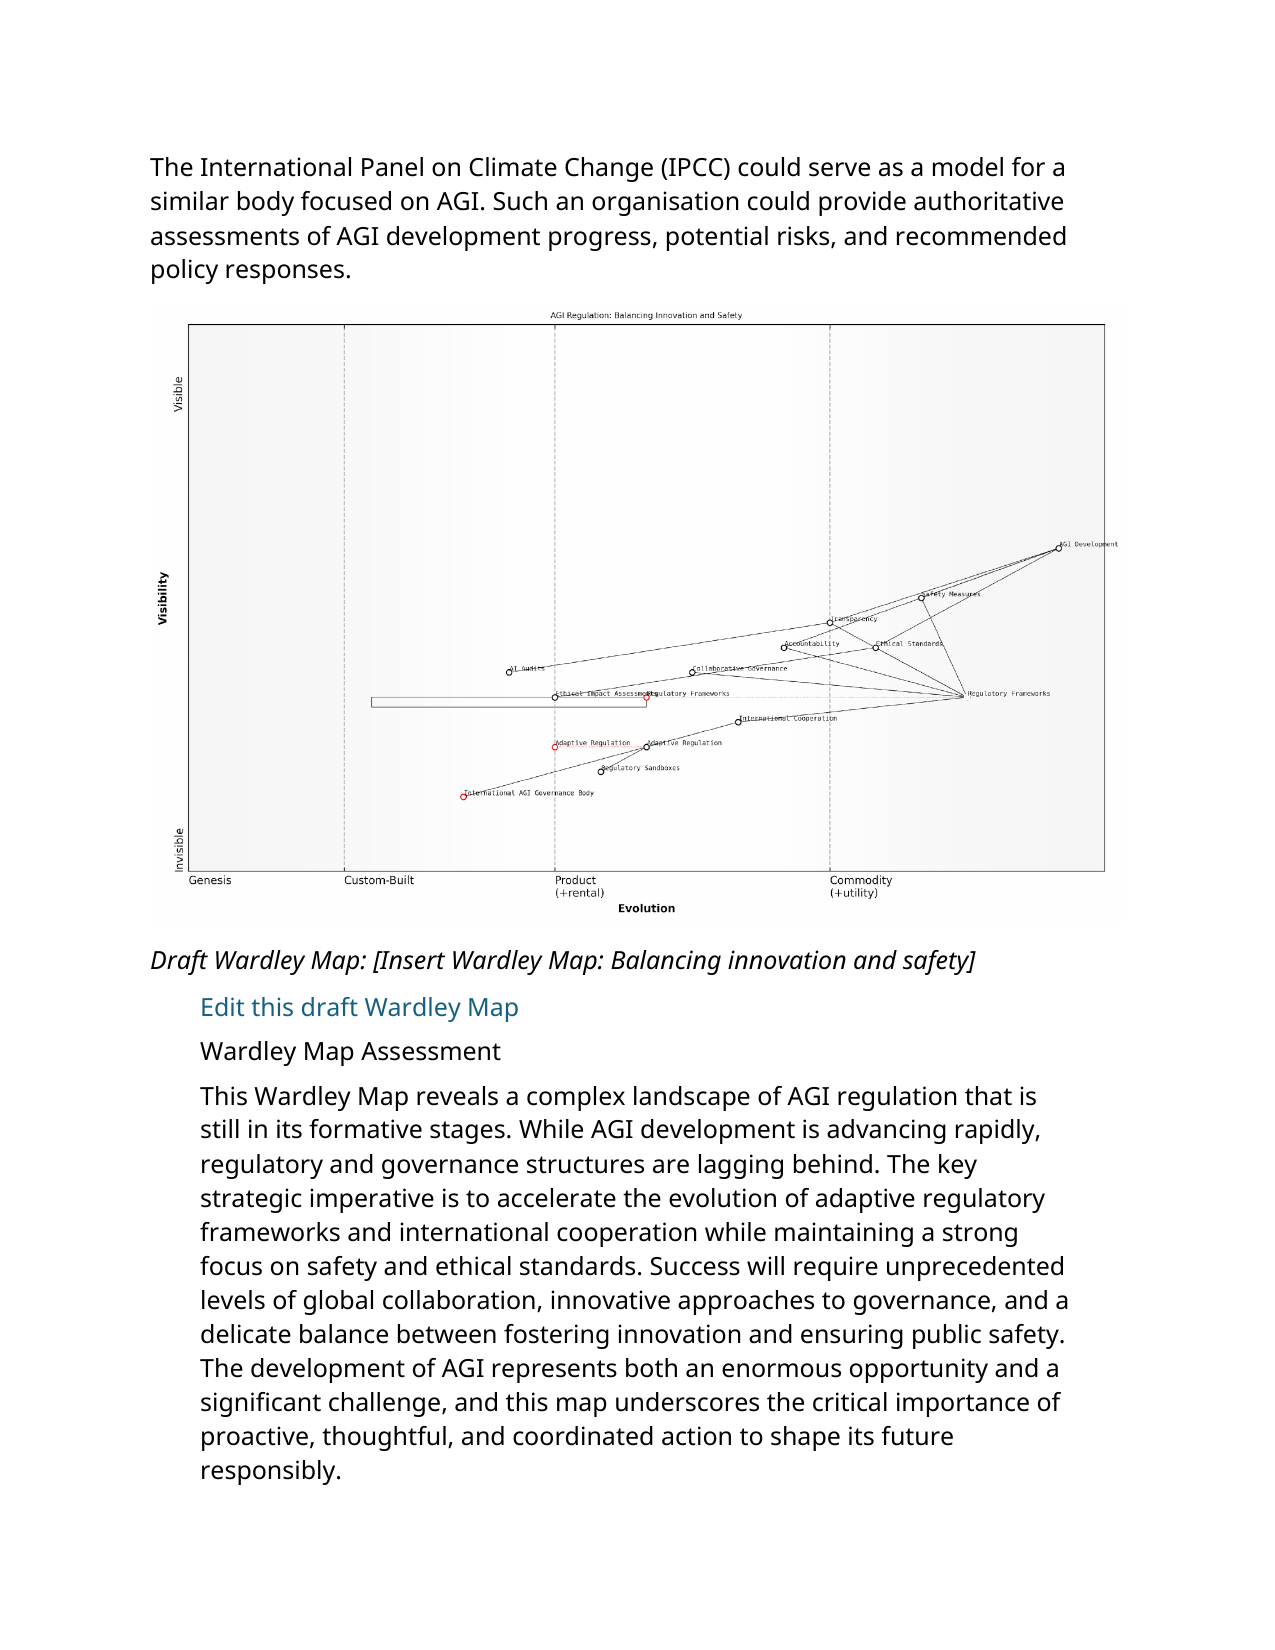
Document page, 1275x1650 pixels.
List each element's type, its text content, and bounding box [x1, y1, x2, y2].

text Wardley Map Assessment [200, 1034, 1075, 1068]
text This Wardley Map reveals a complex landscape of AGI regulation that is still in its formative stages. While AGI development is advancing rapidly, regulatory and governance structures are lagging behind. The key strategic imperative is to accelerate the evolution of adaptive regulatory frameworks and international cooperation while maintaining a strong focus on safety and ethical standards. Success will require unprecedented levels of global collaboration, innovative approaches to governance, and a delicate balance between fostering innovation and ensuring public safety. The development of AGI represents both an enormous opportunity and a significant challenge, and this map underscores the critical importance of proactive, thoughtful, and coordinated action to shape its future responsibly. [200, 1078, 1075, 1487]
text Edit this draft Wardley Map [200, 989, 1075, 1023]
text Draft Wardley Map: [Insert Wardley Map: Balancing innovation and safety] [150, 943, 1125, 977]
text The International Panel on Climate Change (IPCC) could serve as a model for a similar body focused on AGI. Such an organisation could provide authoritative assessments of AGI development progress, potential risks, and recommended policy responses. [150, 150, 1125, 286]
picture [150, 305, 1125, 922]
